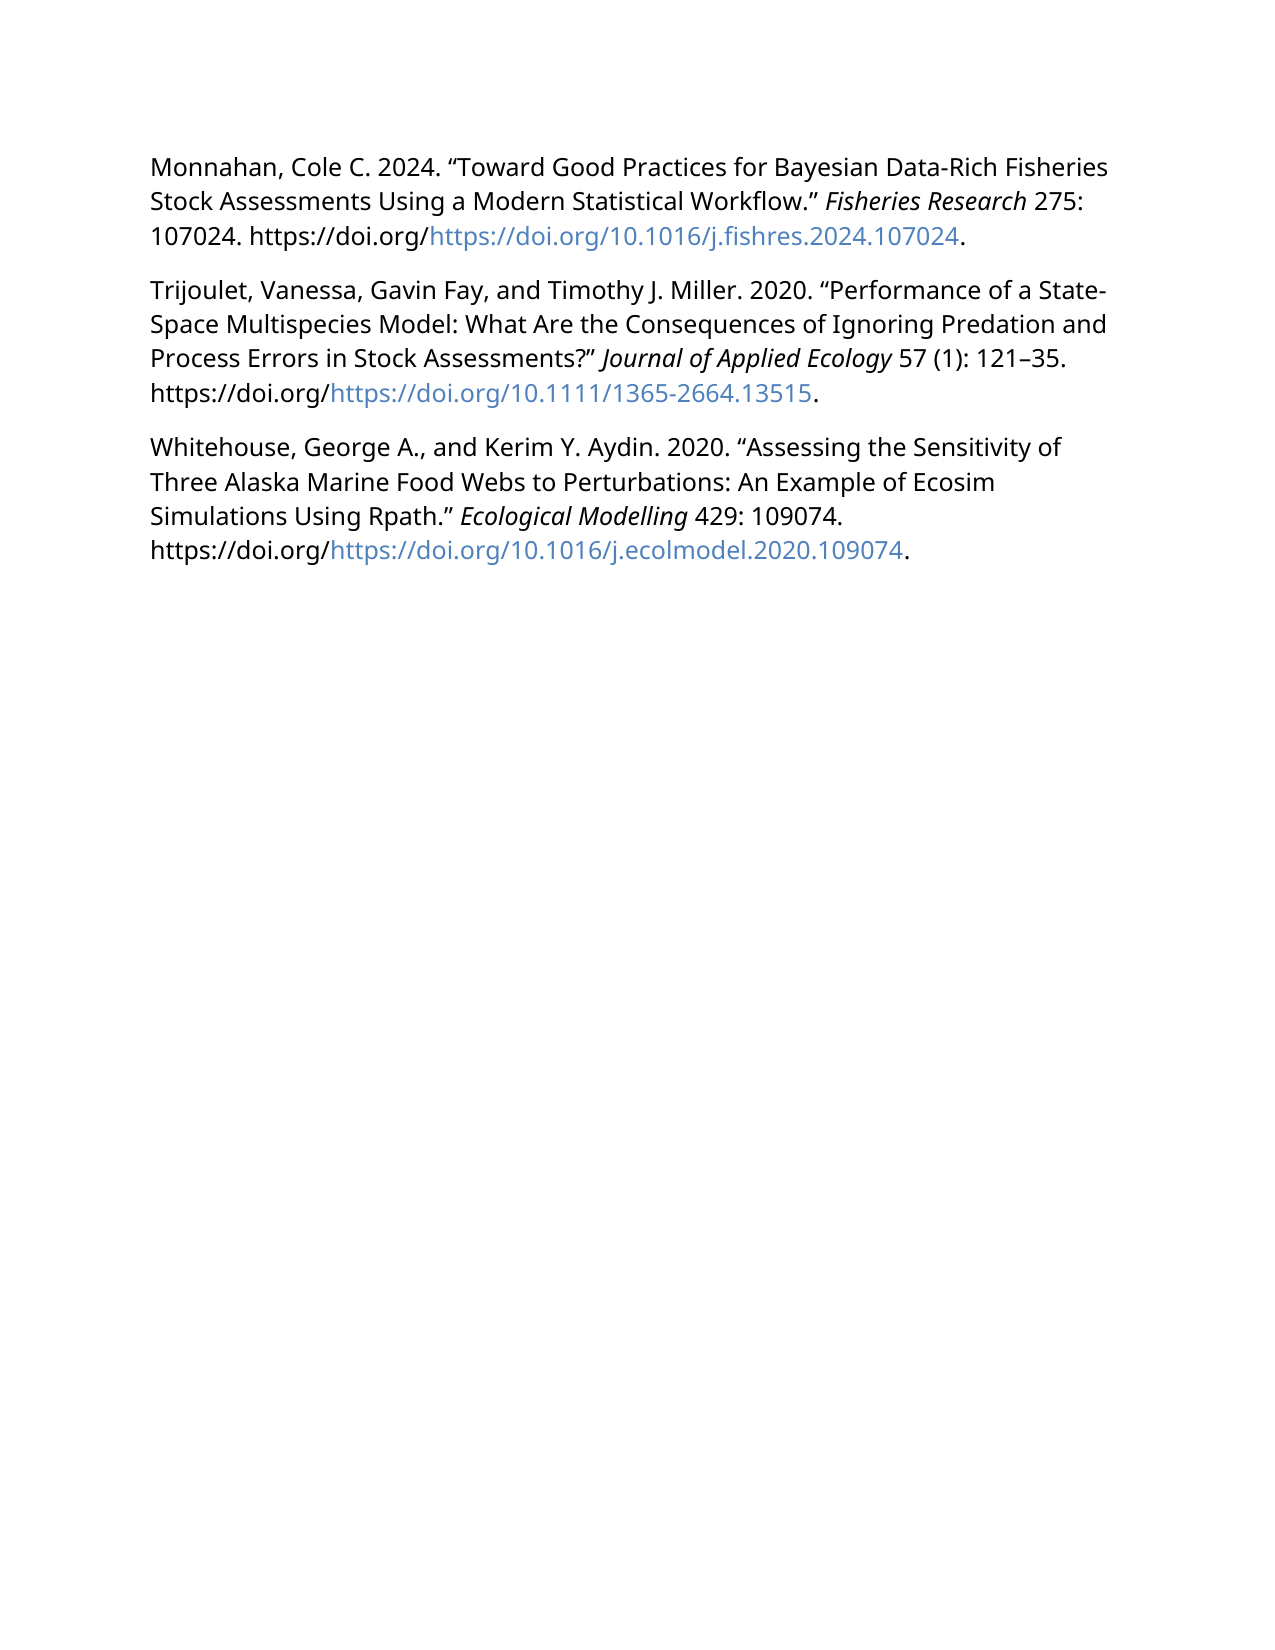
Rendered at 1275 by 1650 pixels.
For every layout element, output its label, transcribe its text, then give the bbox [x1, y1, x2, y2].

text Trijoulet, Vanessa, Gavin Fay, and Timothy J. Miller. 2020. “Performance of a State-Space Multispecies Model: What Are the Consequences of Ignoring Predation and Process Errors in Stock Assessments?” Journal of Applied Ecology 57 (1): 121–35. https://doi.org/https://doi.org/10.1111/1365-2664.13515. [150, 273, 1125, 409]
text Monnahan, Cole C. 2024. “Toward Good Practices for Bayesian Data-Rich Fisheries Stock Assessments Using a Modern Statistical Workflow.” Fisheries Research 275: 107024. https://doi.org/https://doi.org/10.1016/j.fishres.2024.107024. [150, 150, 1125, 252]
text Whitehouse, George A., and Kerim Y. Aydin. 2020. “Assessing the Sensitivity of Three Alaska Marine Food Webs to Perturbations: An Example of Ecosim Simulations Using Rpath.” Ecological Modelling 429: 109074. https://doi.org/https://doi.org/10.1016/j.ecolmodel.2020.109074. [150, 430, 1125, 566]
